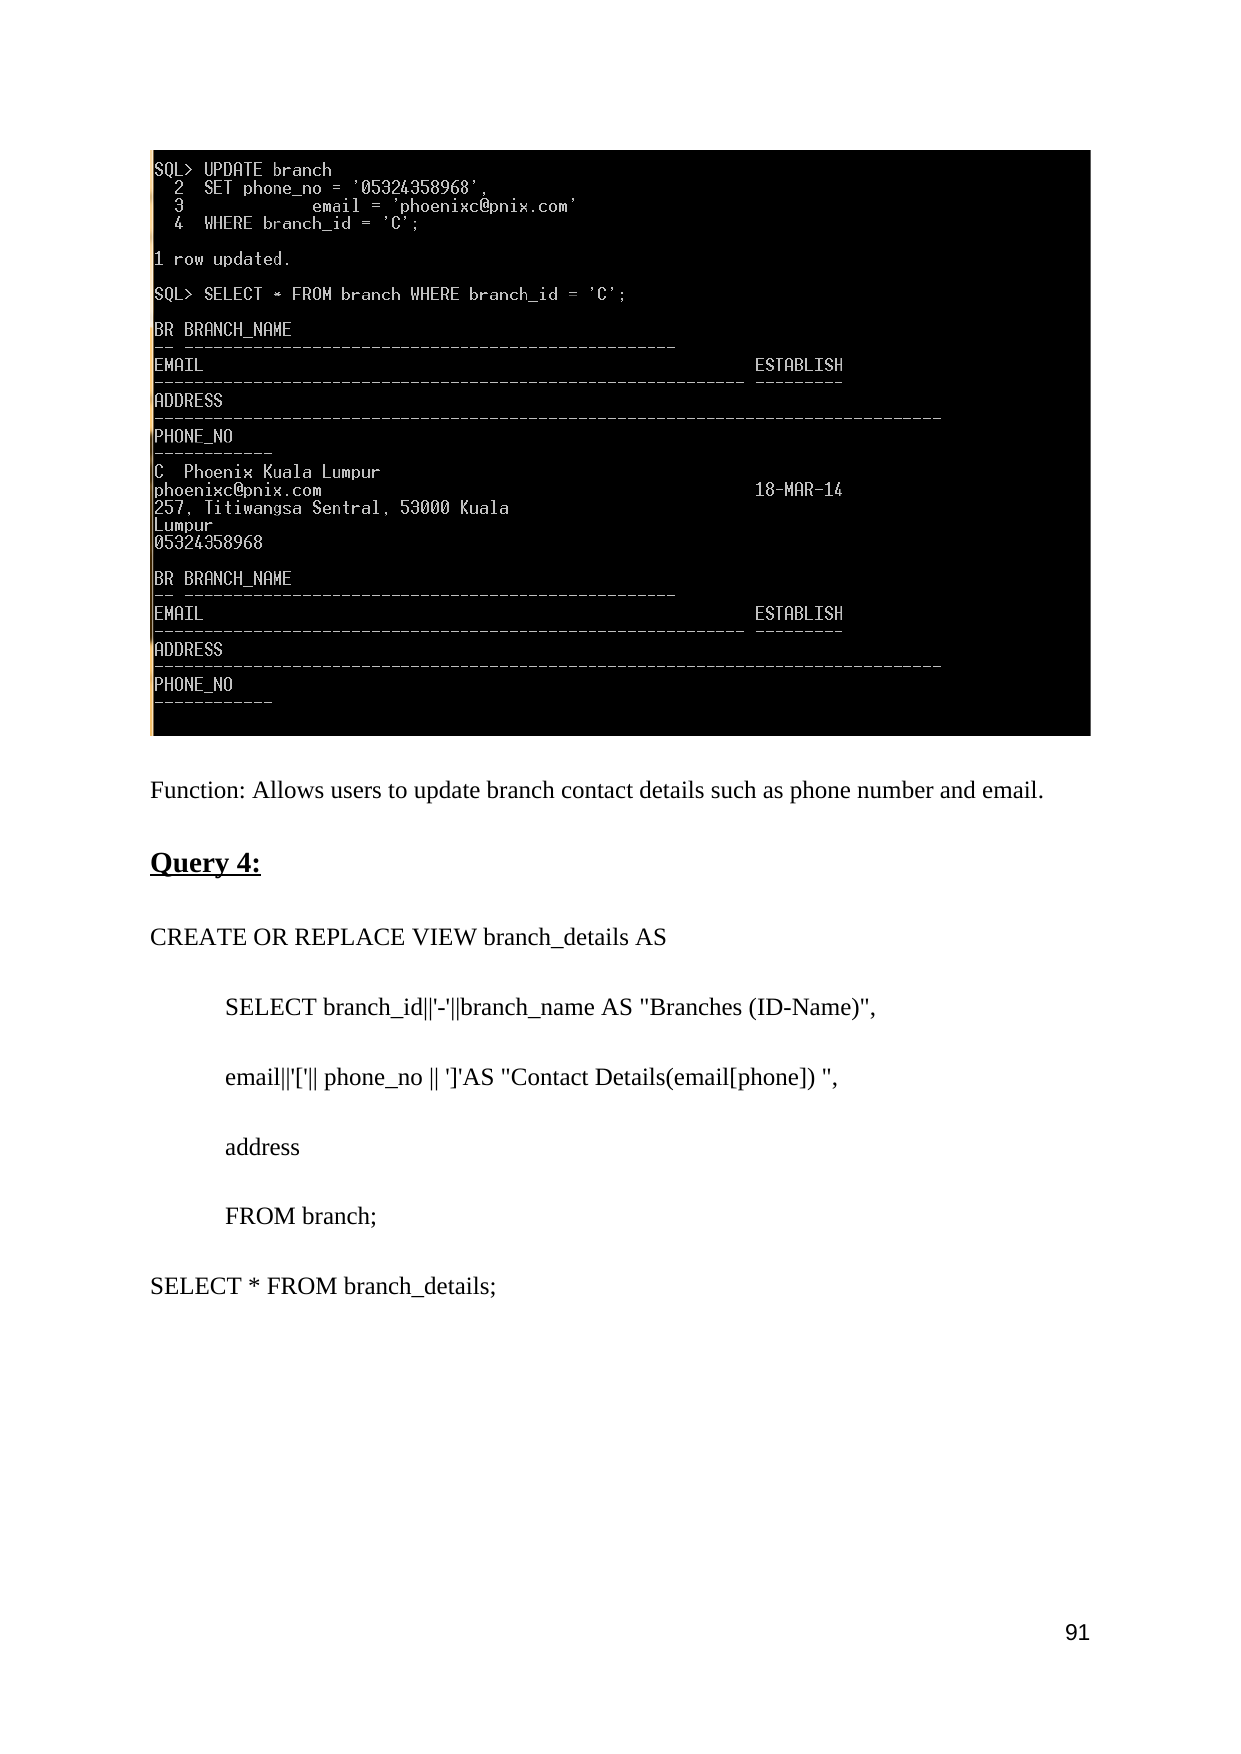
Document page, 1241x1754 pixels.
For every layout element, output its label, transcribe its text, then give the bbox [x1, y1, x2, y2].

text Function: Allows users to update branch contact details such as phone number and email. [150, 775, 1090, 804]
picture [150, 150, 1091, 736]
text address [150, 1132, 1090, 1160]
text SELECT * FROM branch_details; [150, 1271, 1090, 1300]
text CREATE OR REPLACE VIEW branch_details AS [150, 922, 1090, 951]
text Query 4: [150, 845, 1090, 878]
text FROM branch; [150, 1201, 1090, 1230]
text SELECT branch_id||'-'||branch_name AS "Branches (ID-Name)", [150, 992, 1090, 1021]
text email||'['|| phone_no || ']'AS "Contact Details(email[phone]) ", [150, 1062, 1090, 1091]
